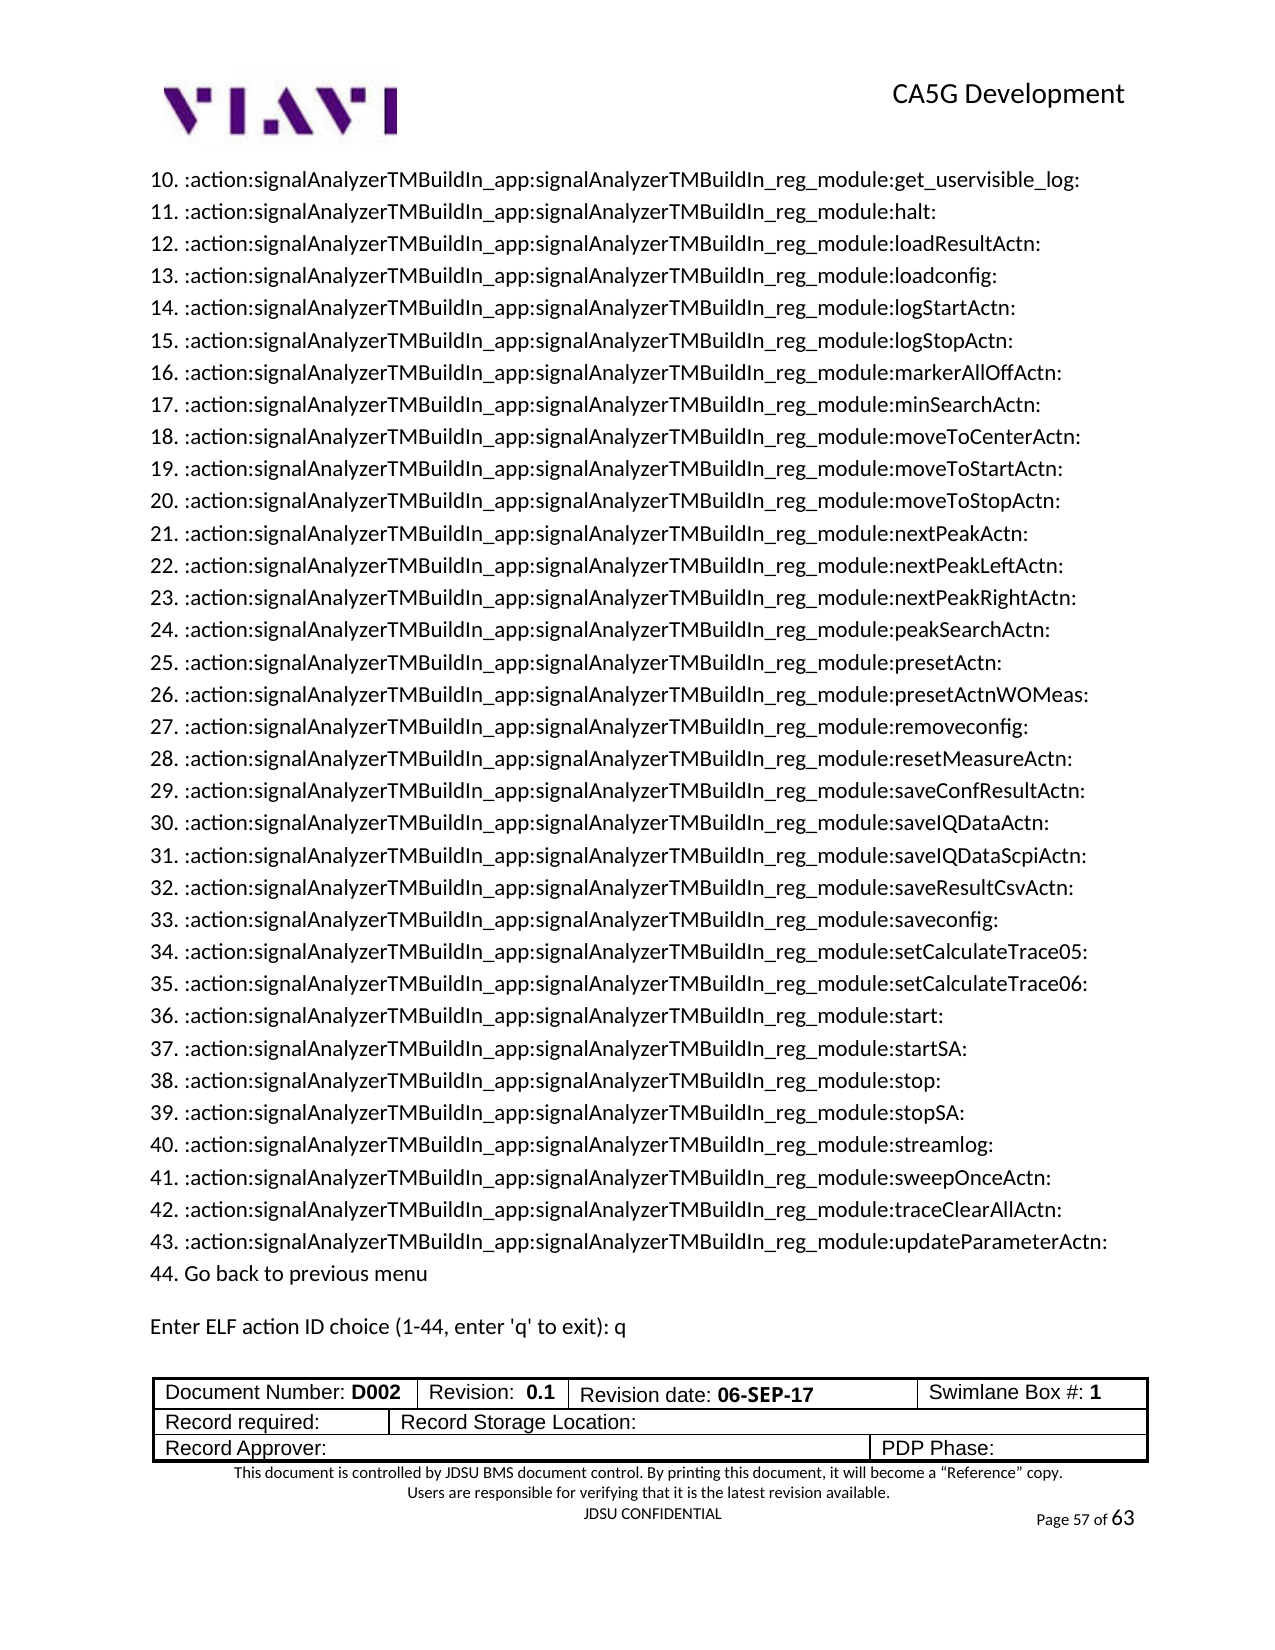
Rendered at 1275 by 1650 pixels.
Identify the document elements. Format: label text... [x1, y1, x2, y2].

picture [162, 68, 397, 146]
text Enter ELF action ID choice (1-44, enter 'q' to exit): q [150, 1312, 1125, 1340]
